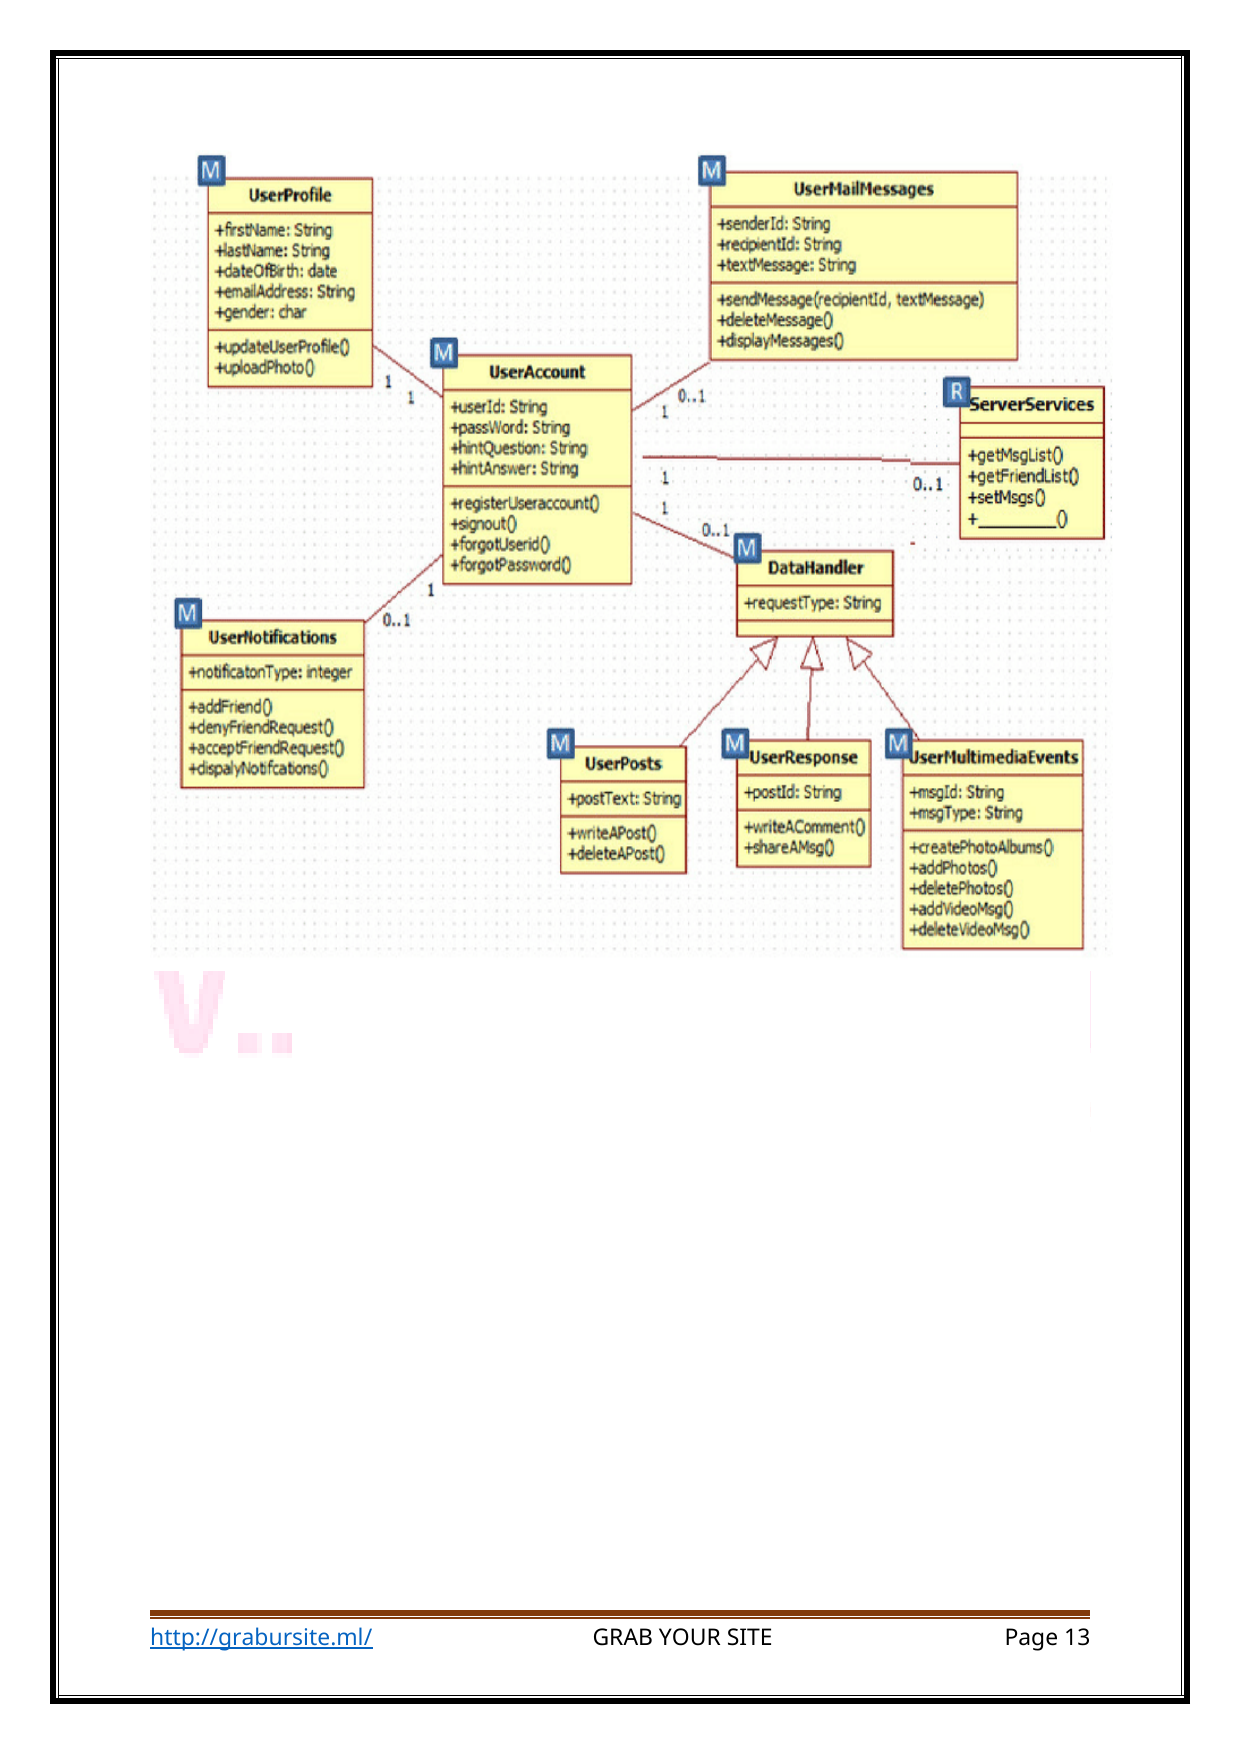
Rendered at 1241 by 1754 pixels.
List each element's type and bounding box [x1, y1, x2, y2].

picture [150, 150, 1113, 971]
